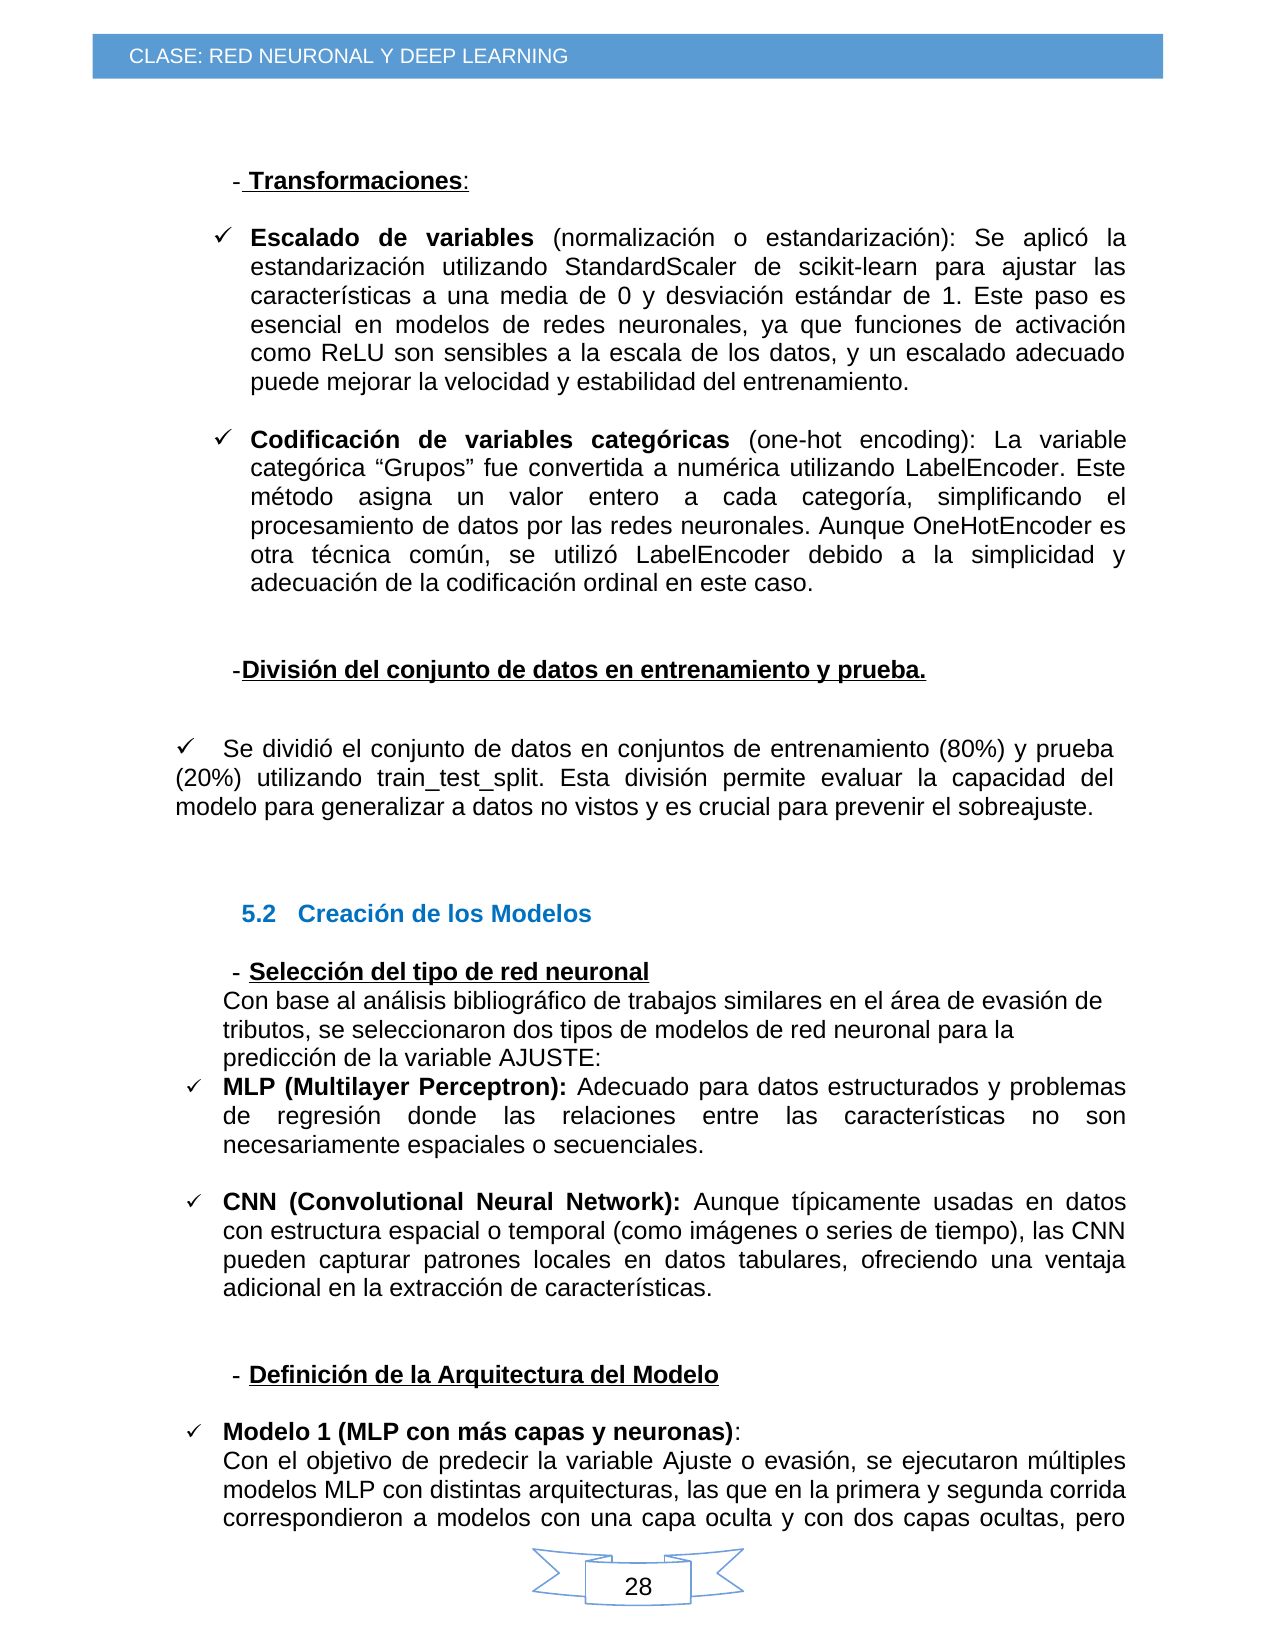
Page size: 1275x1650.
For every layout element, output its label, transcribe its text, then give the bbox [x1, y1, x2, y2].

list Definición de la Arquitectura del Modelo [232, 1359, 1127, 1388]
list MLP (Multilayer Perceptron): Adecuado para datos estructurados y problemas de regresión donde las relaciones entre las características no son necesariamente espaciales o secuenciales. [185, 1072, 1127, 1158]
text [223, 1446, 1127, 1532]
subtitle Creación de los Modelos [241, 899, 1127, 928]
list Selección del tipo de red neuronal [232, 957, 1127, 986]
list CNN (Convolutional Neural Network): Aunque típicamente usadas en datos con estructura espacial o temporal (como imágenes o series de tiempo), las CNN pueden capturar patrones locales en datos tabulares, ofreciendo una ventaja adicional en la extracción de características. [185, 1187, 1127, 1302]
list División del conjunto de datos en entrenamiento y prueba. [232, 655, 1115, 683]
list Codificación de variables categóricas (one-hot encoding): La variable categórica “Grupos” fue convertida a numérica utilizando LabelEncoder. Este método asigna un valor entero a cada categoría, simplificando el procesamiento de datos por las redes neuronales. Aunque OneHotEncoder es otra técnica común, se utilizó LabelEncoder debido a la simplicidad y adecuación de la codificación ordinal en este caso. [213, 424, 1127, 597]
text Con base al análisis bibliográfico de trabajos similares en el área de evasión de tributos, se seleccionaron dos tipos de modelos de red neuronal para la predicción de la variable AJUSTE: [223, 986, 1127, 1072]
list Escalado de variables (normalización o estandarización): Se aplicó la estandarización utilizando StandardScaler de scikit-learn para ajustar las características a una media de 0 y desviación estándar de 1. Este paso es esencial en modelos de redes neuronales, ya que funciones de activación como ReLU son sensibles a la escala de los datos, y un escalado adecuado puede mejorar la velocidad y estabilidad del entrenamiento. [213, 223, 1127, 396]
list Transformaciones: [232, 166, 1127, 194]
list Se dividió el conjunto de datos en conjuntos de entrenamiento (80%) y prueba (20%) utilizando train_test_split. Esta división permite evaluar la capacidad del modelo para generalizar a datos no vistos y es crucial para prevenir el sobreajuste. [175, 734, 1115, 820]
list Modelo 1 (MLP con más capas y neuronas): [185, 1417, 1127, 1446]
